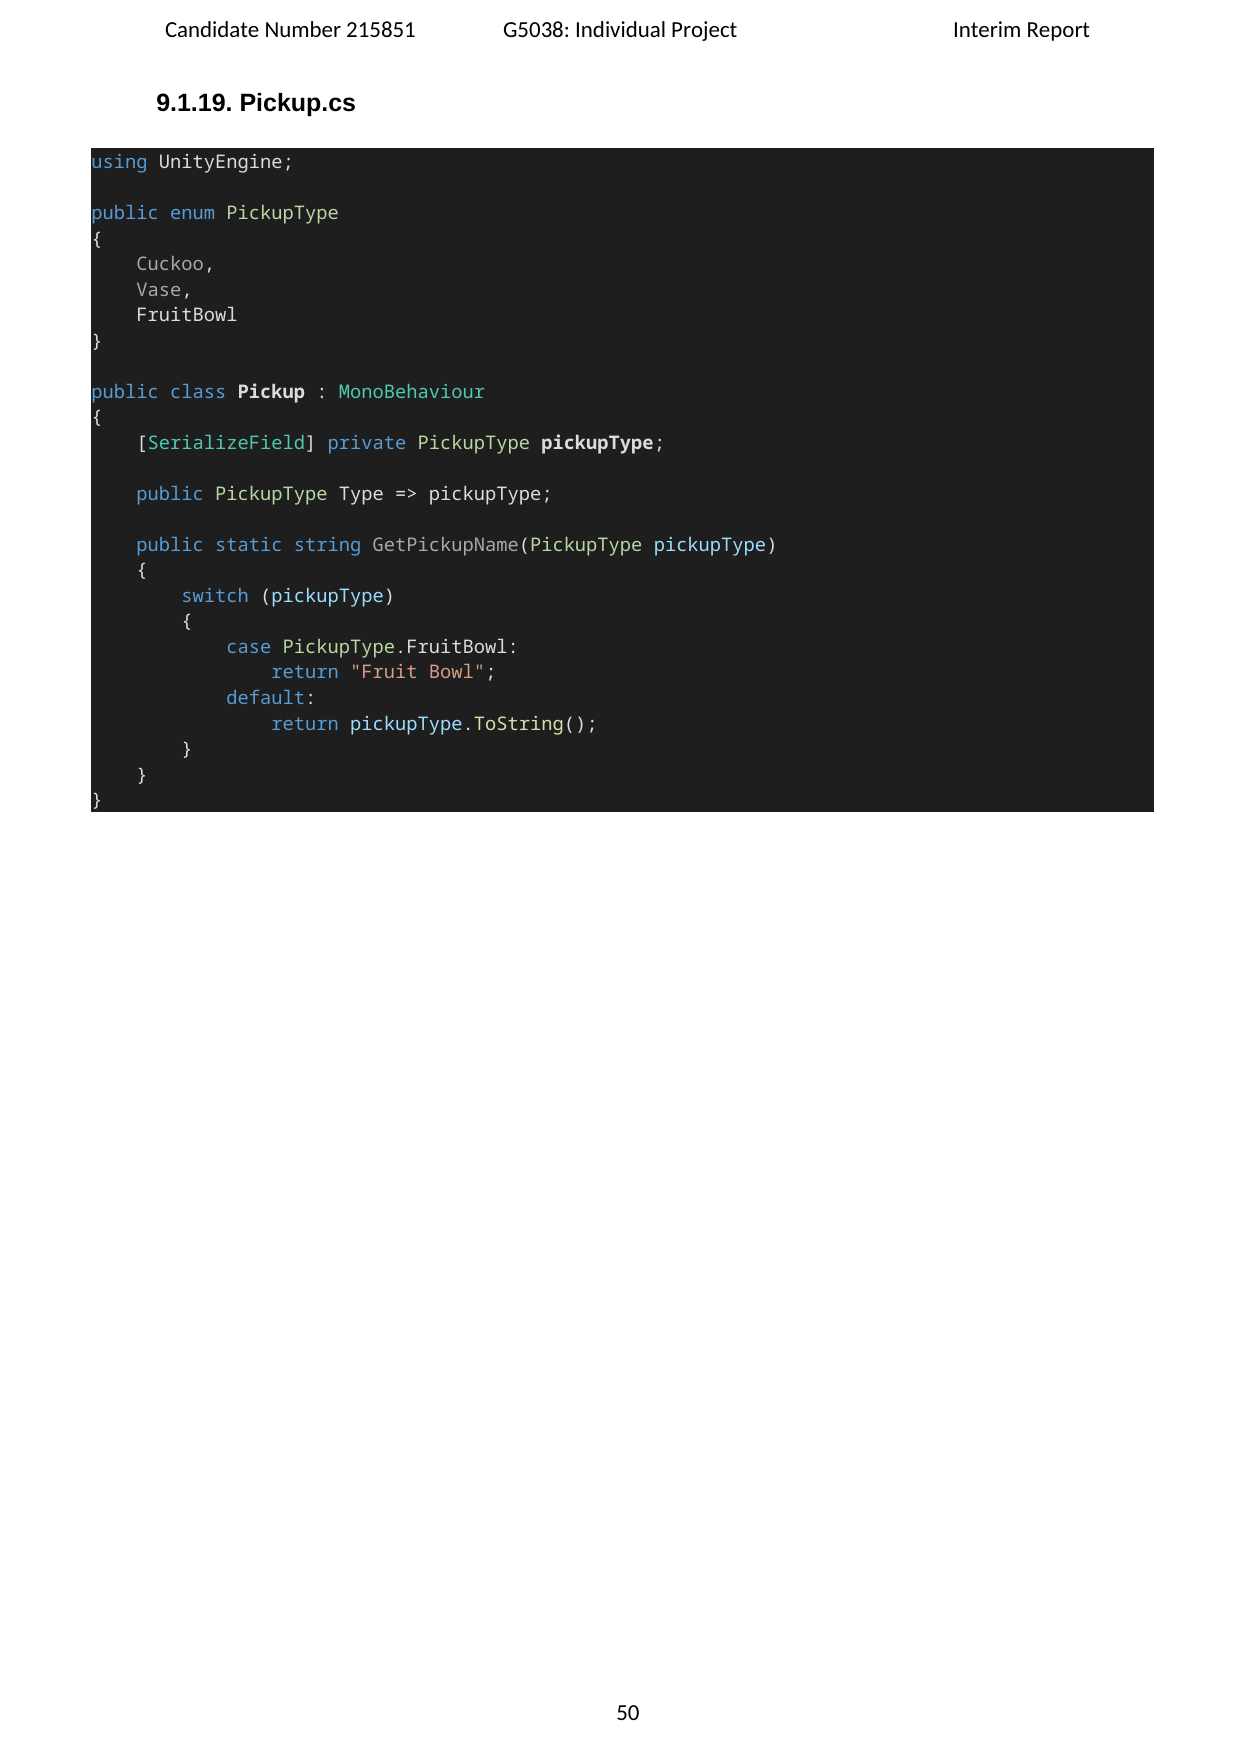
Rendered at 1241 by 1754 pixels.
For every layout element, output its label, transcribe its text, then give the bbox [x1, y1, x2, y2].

subtitle Pickup.cs [156, 88, 1090, 117]
text using UnityEngine; public enum PickupType { Cuckoo, Vase, FruitBowl } public class Pickup : MonoBehaviour { [SerializeField] private PickupType pickupType; public PickupType Type => pickupType; public static string GetPickupName(PickupType pickupType) { switch (pickupType) { case PickupType.FruitBowl: return "Fruit Bowl"; default: return pickupType.ToString(); } } } [91, 148, 1154, 812]
